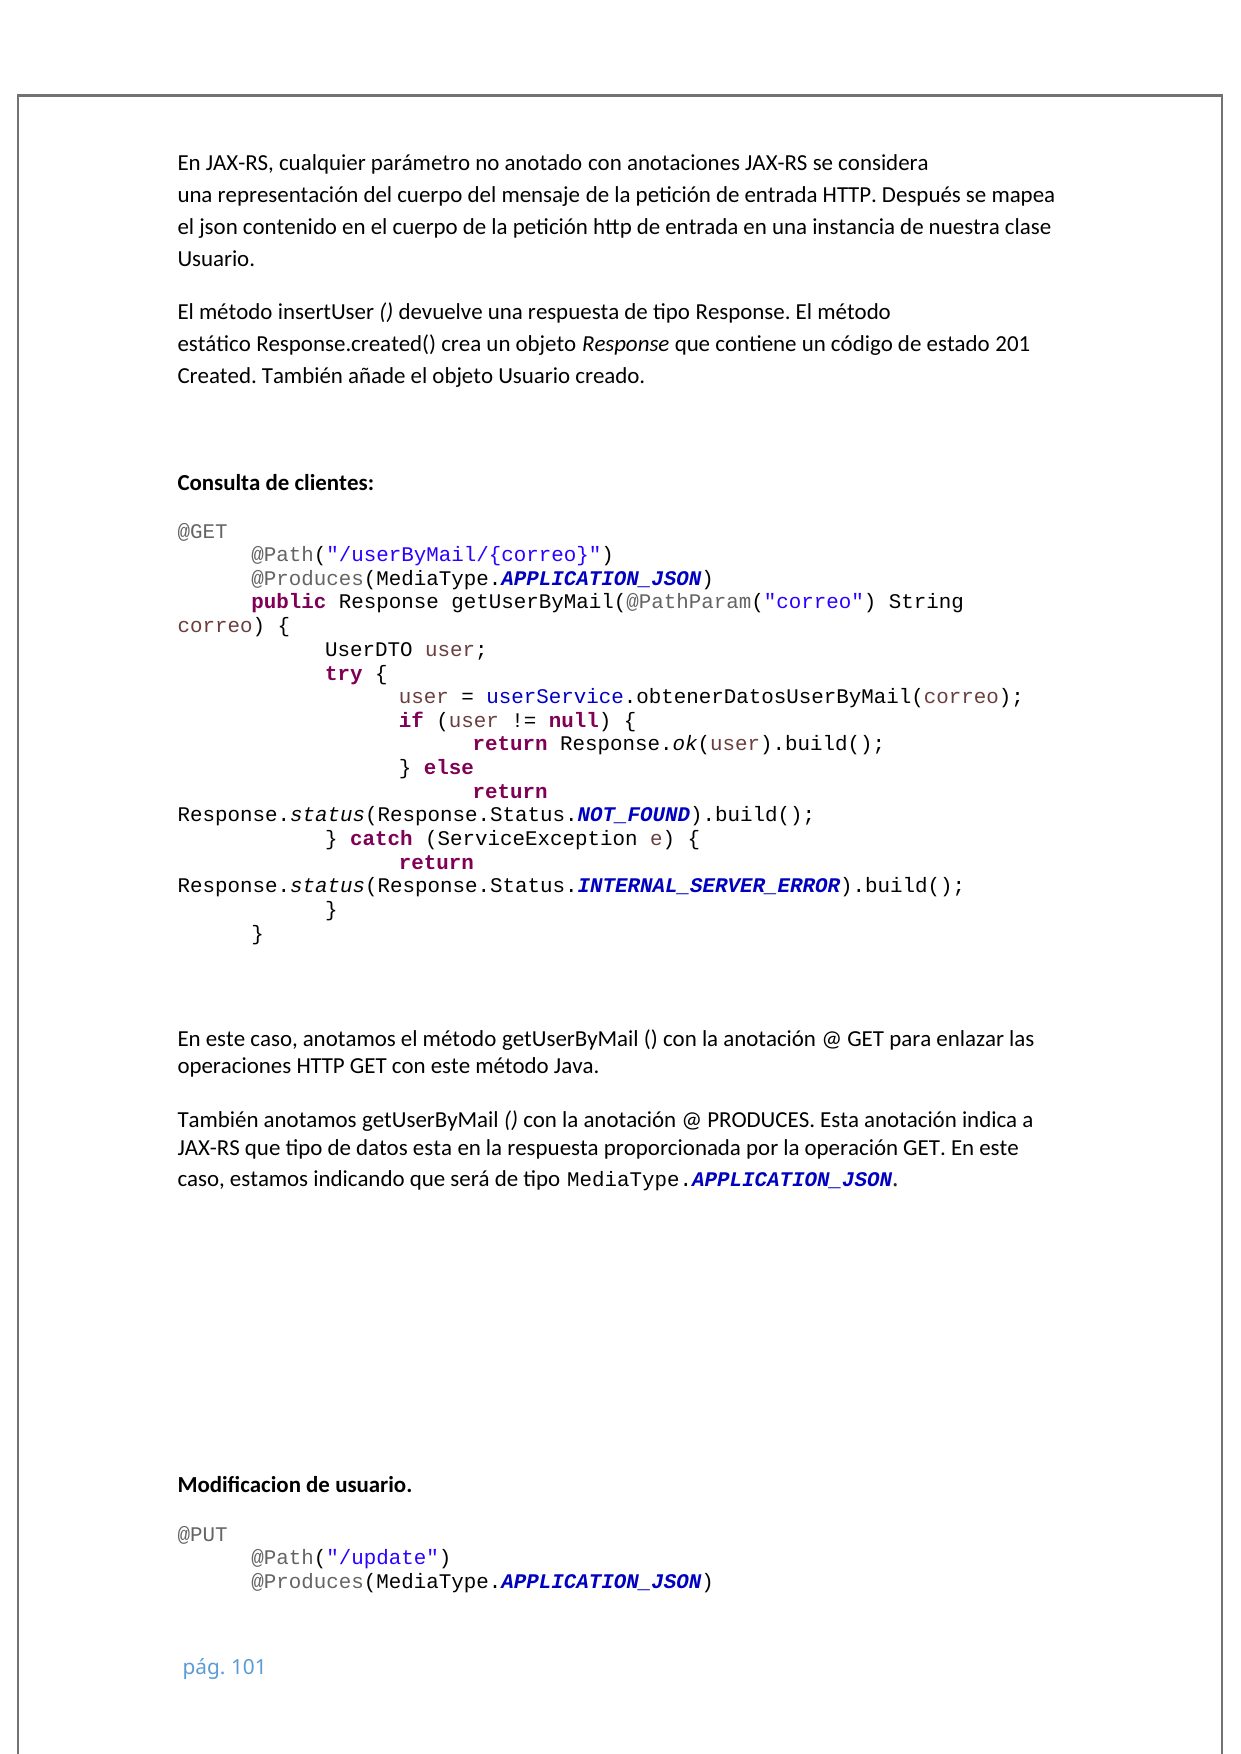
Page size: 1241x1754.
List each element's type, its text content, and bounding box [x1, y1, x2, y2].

text user = userService.obtenerDatosUserByMail(correo); [177, 686, 1063, 710]
text } [177, 923, 1063, 946]
text return Response.status(Response.Status.INTERNAL_SERVER_ERROR).build(); [177, 852, 1063, 899]
text return Response.status(Response.Status.NOT_FOUND).build(); [177, 781, 1063, 828]
text @Path("/update") [177, 1547, 1063, 1571]
text } [177, 899, 1063, 923]
text UserDTO user; [177, 639, 1063, 662]
text if (user != null) { [177, 710, 1063, 733]
text También anotamos getUserByMail () con la anotación @ PRODUCES. Esta anotación indica a JAX-RS que tipo de datos esta en la respuesta proporcionada por la operación GET. En este caso, estamos indicando que será de tipo MediaType.APPLICATION_JSON. [177, 1105, 1063, 1193]
text } else [177, 757, 1063, 781]
text } catch (ServiceException e) { [177, 828, 1063, 852]
text En este caso, anotamos el método getUserByMail () con la anotación @ GET para enlazar las operaciones HTTP GET con este método Java. [177, 1024, 1063, 1080]
text public Response getUserByMail(@PathParam("correo") String correo) { [177, 592, 1063, 639]
text try { [177, 662, 1063, 686]
text @Produces(MediaType.APPLICATION_JSON) [177, 1571, 1063, 1594]
text Modificacion de usuario. [177, 1471, 1063, 1499]
text En JAX-RS, cualquier parámetro no anotado con anotaciones JAX-RS se considera una representación del cuerpo del mensaje de la petición de entrada HTTP. Después se mapea el json contenido en el cuerpo de la petición http de entrada en una instancia de nuestra clase Usuario. [177, 148, 1063, 272]
text @Path("/userByMail/{correo}") [177, 544, 1063, 568]
text @Produces(MediaType.APPLICATION_JSON) [177, 568, 1063, 592]
text Consulta de clientes: [177, 468, 1063, 496]
text @PUT [177, 1524, 1063, 1547]
text @GET [177, 521, 1063, 544]
text return Response.ok(user).build(); [177, 733, 1063, 757]
text El método insertUser () devuelve una respuesta de tipo Response. El método estático Response.created() crea un objeto Response que contiene un código de estado 201 Created. También añade el objeto Usuario creado. [177, 297, 1063, 389]
